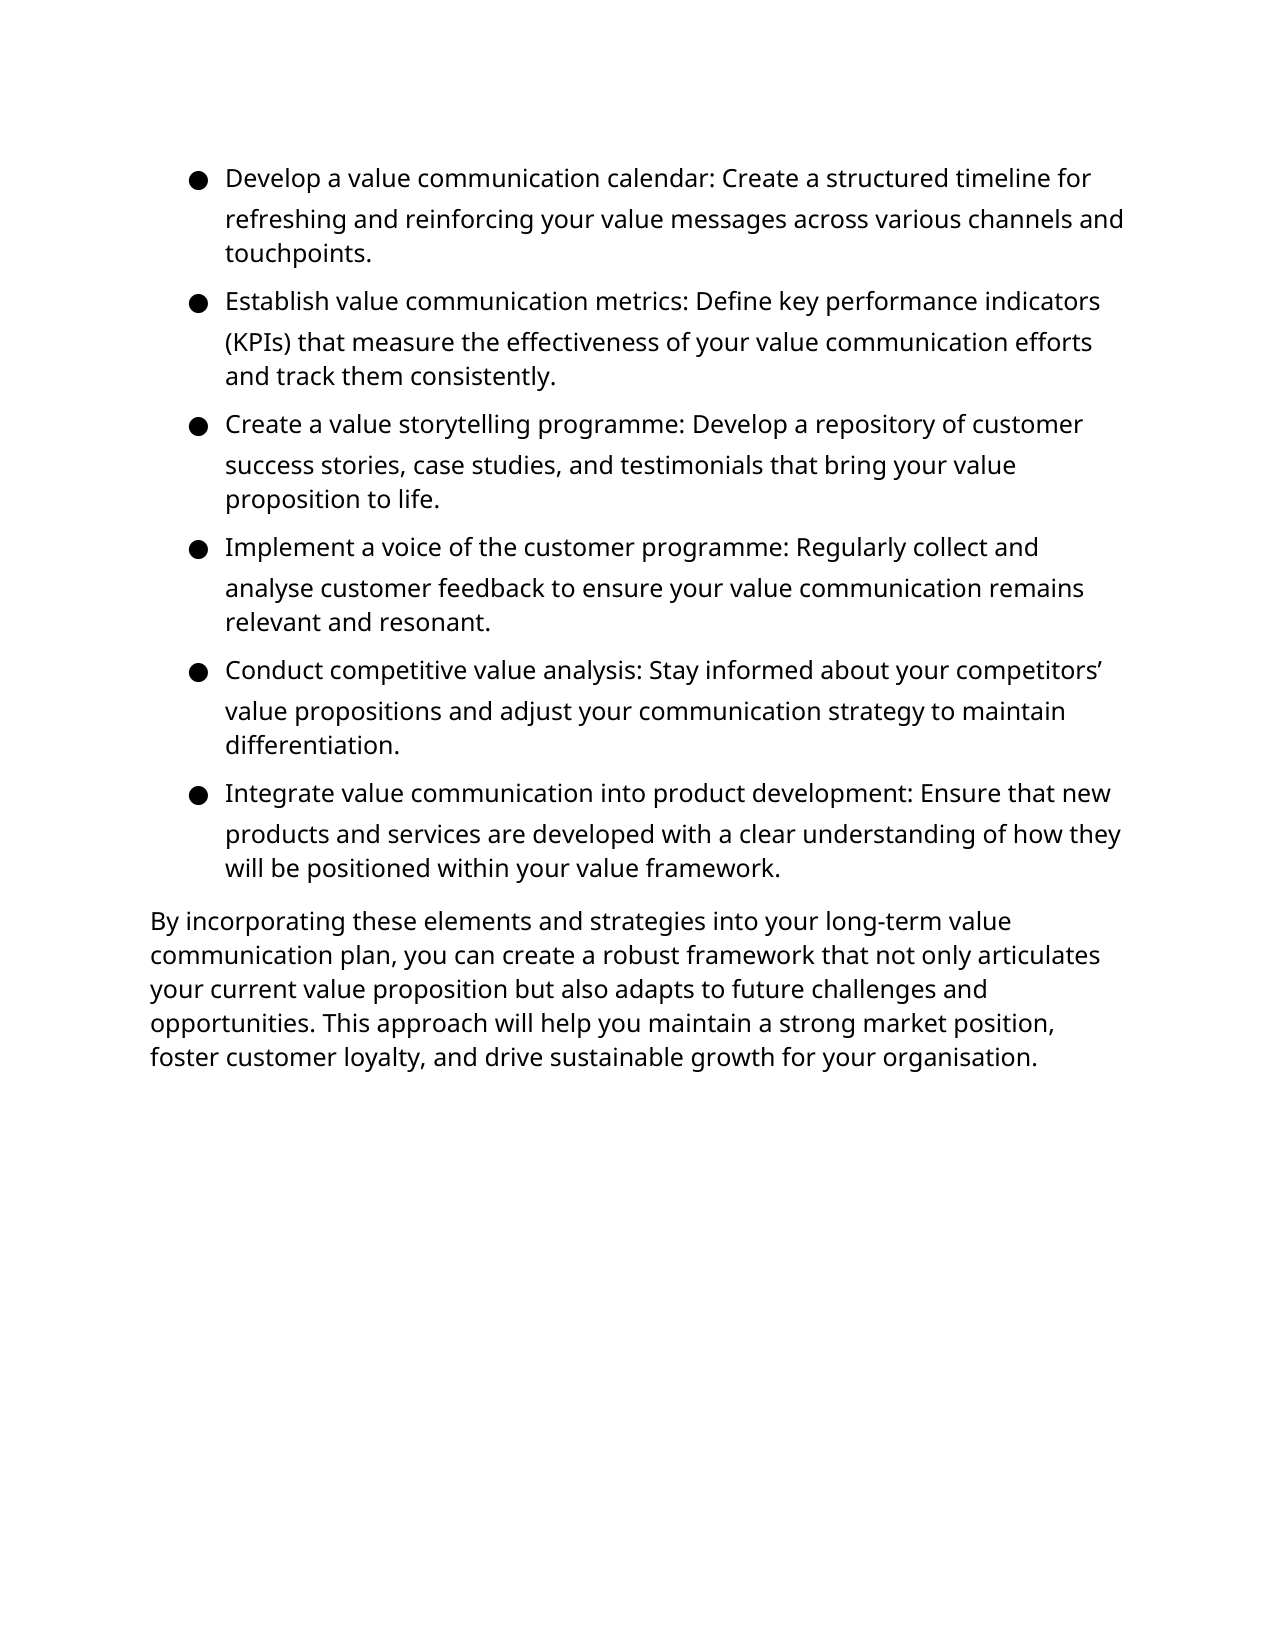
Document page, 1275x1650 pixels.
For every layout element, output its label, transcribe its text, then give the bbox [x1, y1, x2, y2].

list Create a value storytelling programme: Develop a repository of customer success stories, case studies, and testimonials that bring your value proposition to life. [187, 396, 1125, 516]
list Establish value communication metrics: Define key performance indicators (KPIs) that measure the effectiveness of your value communication efforts and track them consistently. [187, 273, 1125, 392]
list Conduct competitive value analysis: Stay informed about your competitors’ value propositions and adjust your communication strategy to maintain differentiation. [187, 642, 1125, 762]
list Implement a voice of the customer programme: Regularly collect and analyse customer feedback to ensure your value communication remains relevant and resonant. [187, 519, 1125, 639]
list Develop a value communication calendar: Create a structured timeline for refreshing and reinforcing your value messages across various channels and touchpoints. [187, 150, 1125, 269]
list Integrate value communication into product development: Ensure that new products and services are developed with a clear understanding of how they will be positioned within your value framework. [187, 766, 1125, 885]
text By incorporating these elements and strategies into your long-term value communication plan, you can create a robust framework that not only articulates your current value proposition but also adapts to future challenges and opportunities. This approach will help you maintain a strong market position, foster customer loyalty, and drive sustainable growth for your organisation. [150, 904, 1125, 1074]
